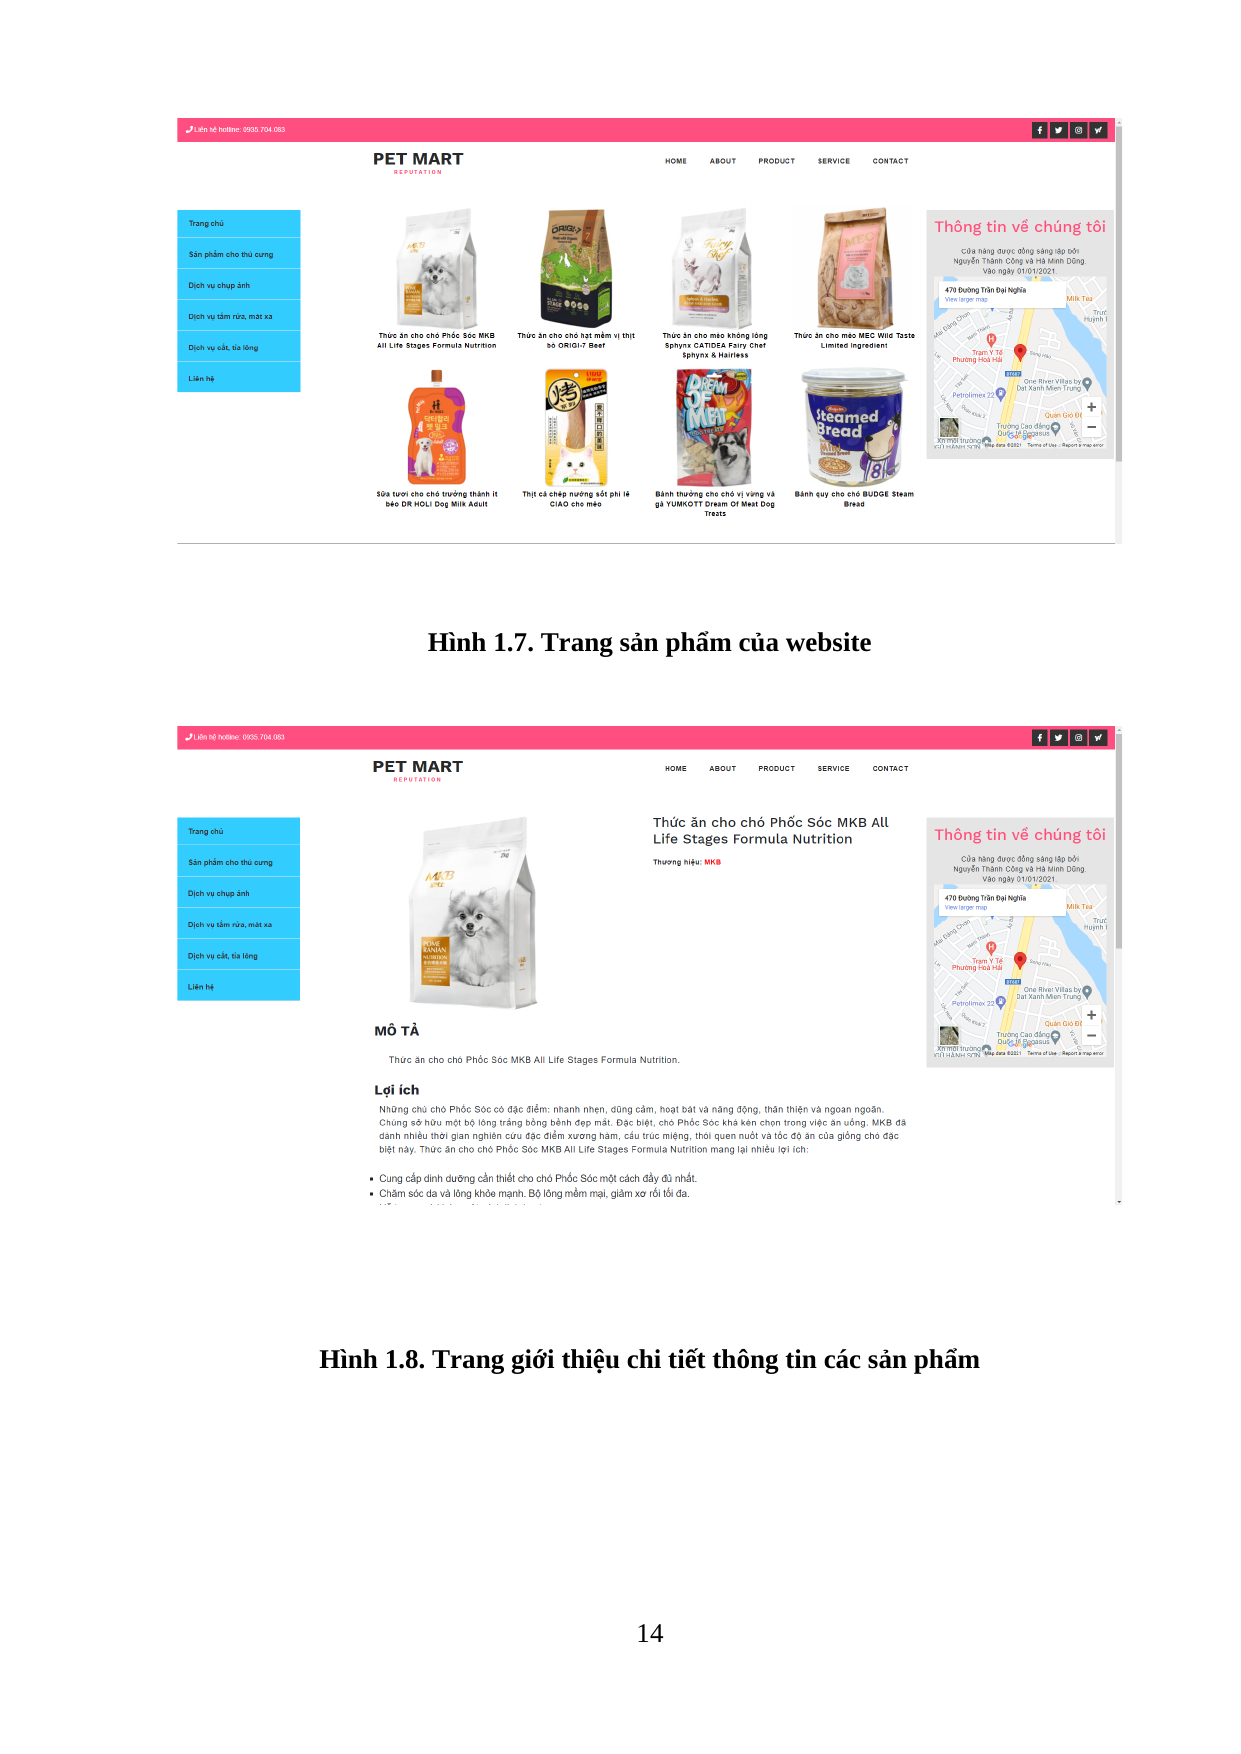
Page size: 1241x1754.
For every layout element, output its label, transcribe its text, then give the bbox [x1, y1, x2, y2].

text Hình 1.8. Trang giới thiệu chi tiết thông tin các sản phẩm [177, 1343, 1122, 1374]
picture [177, 118, 1123, 544]
picture [177, 726, 1123, 1205]
text Hình 1.7. Trang sản phẩm của website [177, 626, 1122, 657]
